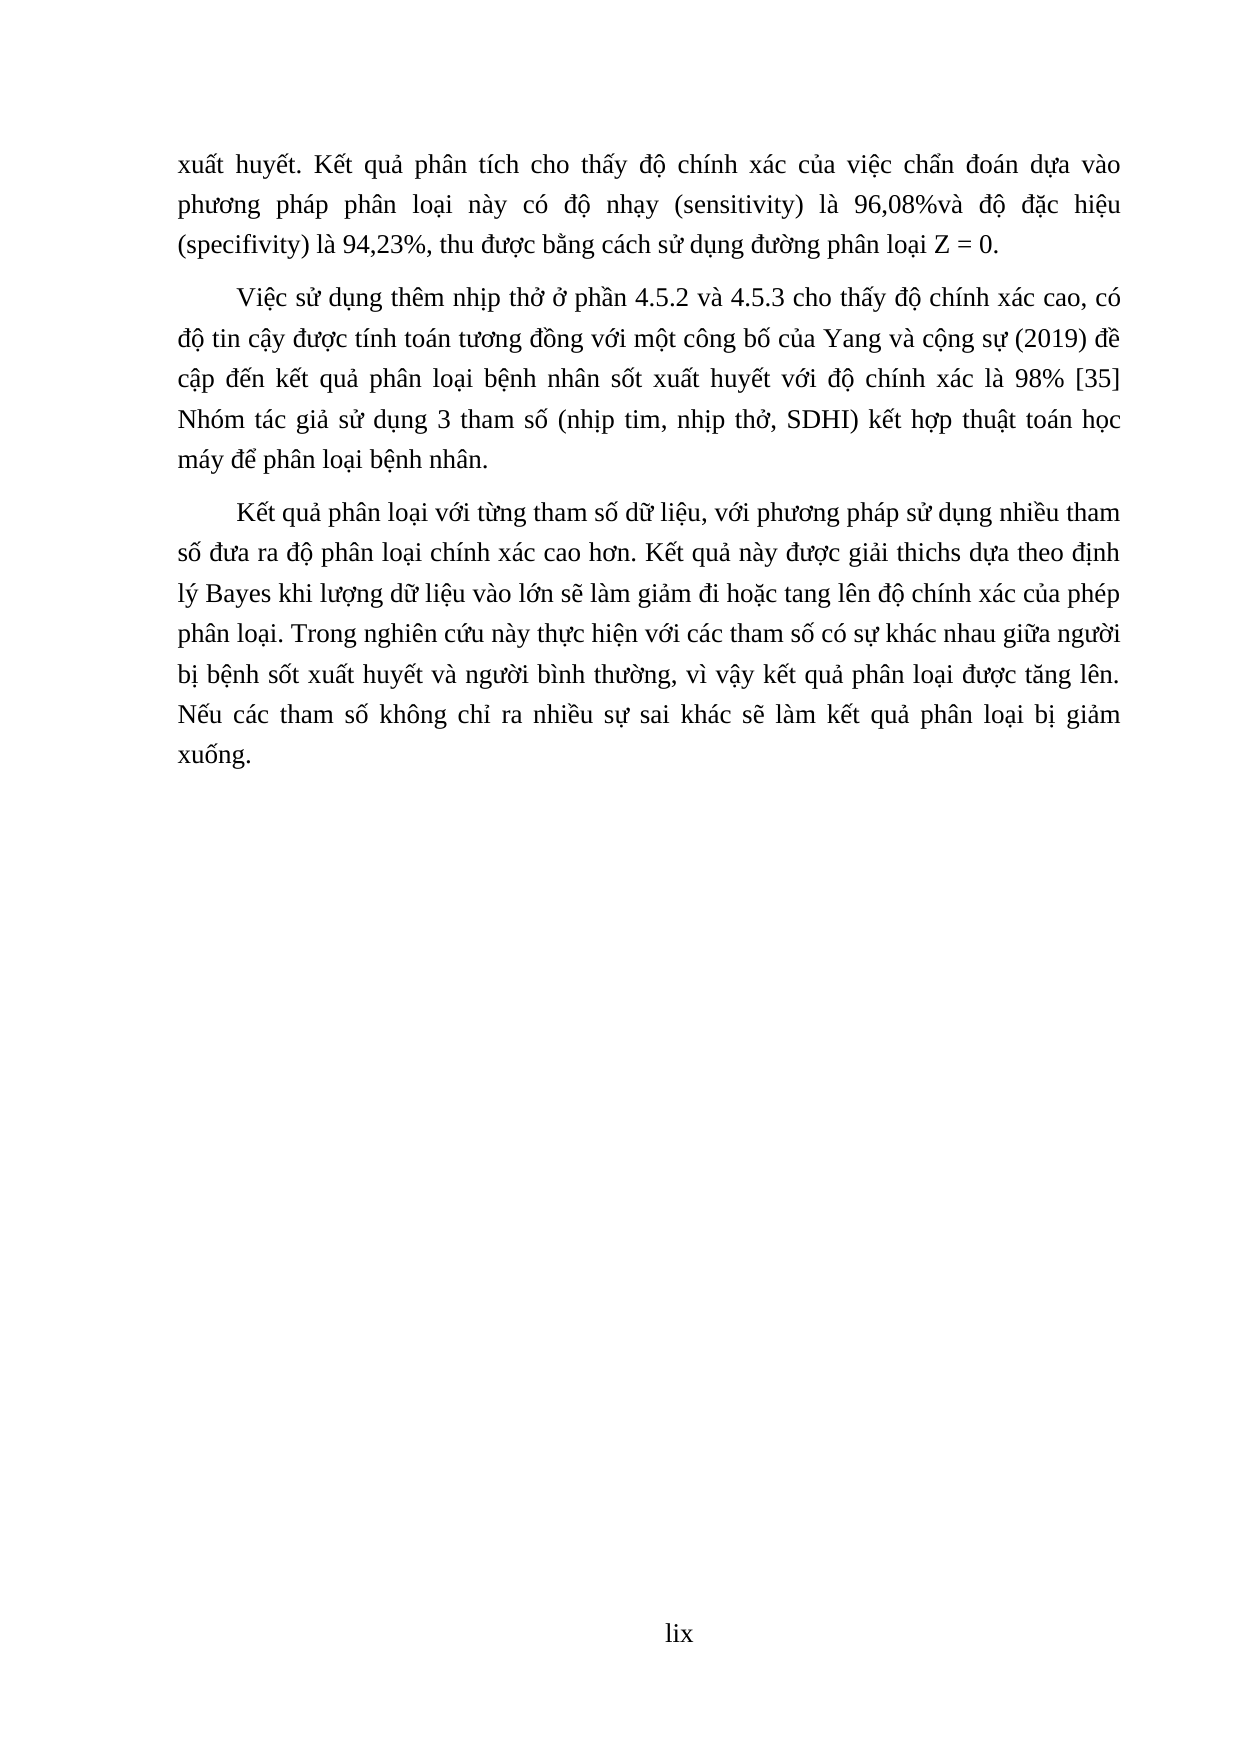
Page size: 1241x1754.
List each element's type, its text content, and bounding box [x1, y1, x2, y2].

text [177, 148, 1122, 260]
text Kết quả phân loại với từng tham số dữ liệu, với phương pháp sử dụng nhiều tham số đưa ra độ phân loại chính xác cao hơn. Kết quả này được giải thichs dựa theo định lý Bayes khi lượng dữ liệu vào lớn sẽ làm giảm đi hoặc tang lên độ chính xác của phép phân loại. Trong nghiên cứu này thực hiện với các tham số có sự khác nhau giữa người bị bệnh sốt xuất huyết và người bình thường, vì vậy kết quả phân loại được tăng lên. Nếu các tham số không chỉ ra nhiều sự sai khác sẽ làm kết quả phân loại bị giảm xuống. [177, 496, 1122, 770]
text Việc sử dụng thêm nhịp thở ở phần 4.5.2 và 4.5.3 cho thấy độ chính xác cao, có độ tin cậy được tính toán tương đồng với một công bố của Yang và cộng sự (2019) đề cập đến kết quả phân loại bệnh nhân sốt xuất huyết với độ chính xác là 98% [35] Nhóm tác giả sử dụng 3 tham số (nhịp tim, nhịp thở, SDHI) kết hợp thuật toán học máy để phân loại bệnh nhân. [177, 281, 1122, 474]
